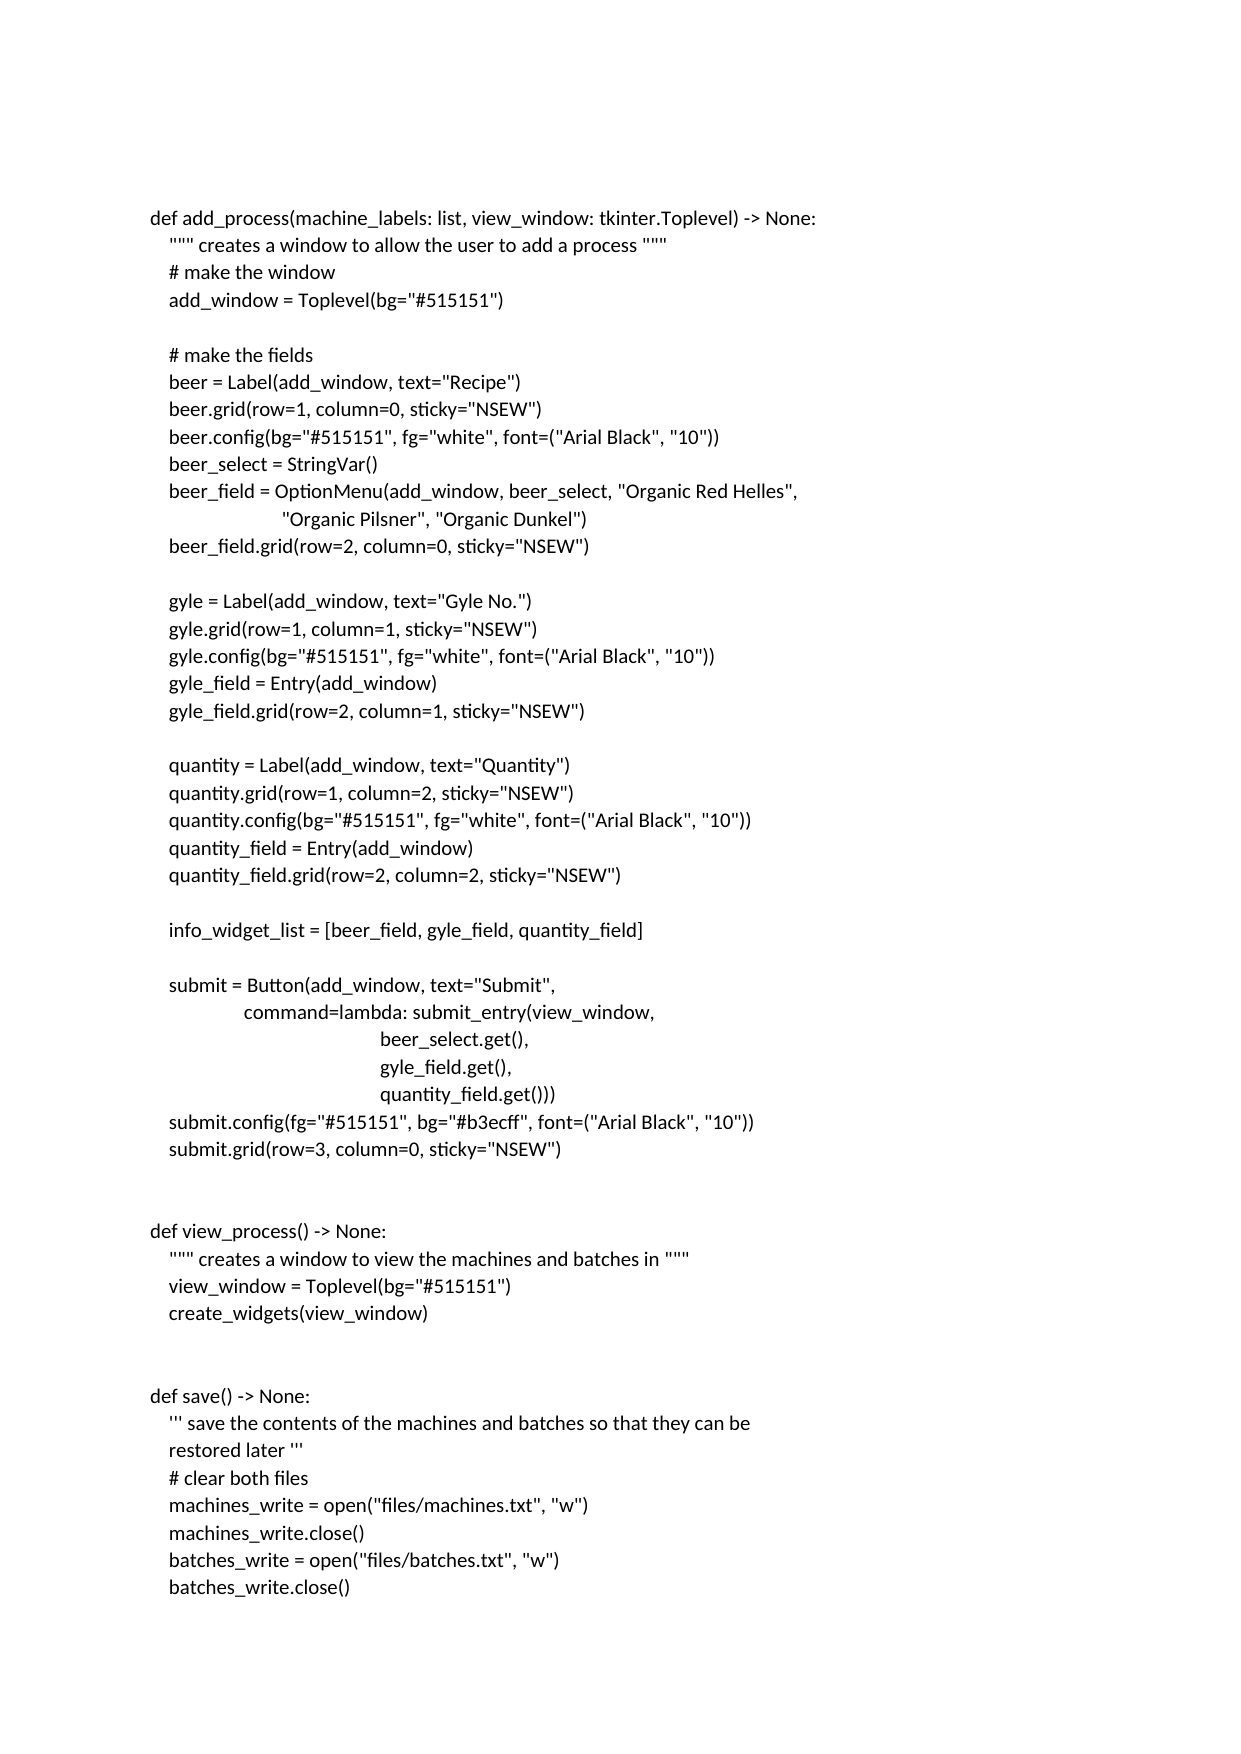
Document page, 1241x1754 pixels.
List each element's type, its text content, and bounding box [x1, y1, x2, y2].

text quantity_field.grid(row=2, column=2, sticky="NSEW") [150, 862, 1090, 888]
text def save() -> None: [150, 1383, 1090, 1408]
text view_window = Toplevel(bg="#515151") [150, 1273, 1090, 1299]
text quantity_field.get())) [150, 1081, 1090, 1107]
text command=lambda: submit_entry(view_window, [150, 999, 1090, 1025]
text beer = Label(add_window, text="Recipe") [150, 369, 1090, 394]
text quantity_field = Entry(add_window) [150, 835, 1090, 860]
text batches_write.close() [150, 1574, 1090, 1600]
text def view_process() -> None: [150, 1218, 1090, 1244]
text gyle = Label(add_window, text="Gyle No.") [150, 588, 1090, 614]
text quantity.config(bg="#515151", fg="white", font=("Arial Black", "10")) [150, 807, 1090, 833]
text quantity = Label(add_window, text="Quantity") [150, 753, 1090, 778]
text gyle_field.get(), [150, 1054, 1090, 1079]
text # make the fields [150, 342, 1090, 367]
text beer_field.grid(row=2, column=0, sticky="NSEW") [150, 533, 1090, 559]
text "Organic Pilsner", "Organic Dunkel") [150, 506, 1090, 532]
text beer_field = OptionMenu(add_window, beer_select, "Organic Red Helles", [150, 479, 1090, 504]
text beer_select.get(), [150, 1027, 1090, 1052]
text gyle.grid(row=1, column=1, sticky="NSEW") [150, 616, 1090, 641]
text gyle.config(bg="#515151", fg="white", font=("Arial Black", "10")) [150, 643, 1090, 668]
text """ creates a window to allow the user to add a process """ [150, 232, 1090, 258]
text batches_write = open("files/batches.txt", "w") [150, 1547, 1090, 1573]
text create_widgets(view_window) [150, 1301, 1090, 1326]
text quantity.grid(row=1, column=2, sticky="NSEW") [150, 780, 1090, 806]
text ''' save the contents of the machines and batches so that they can be [150, 1410, 1090, 1436]
text beer.config(bg="#515151", fg="white", font=("Arial Black", "10")) [150, 424, 1090, 449]
text submit.config(fg="#515151", bg="#b3ecff", font=("Arial Black", "10")) [150, 1109, 1090, 1134]
text beer_select = StringVar() [150, 451, 1090, 477]
text submit = Button(add_window, text="Submit", [150, 972, 1090, 997]
text gyle_field.grid(row=2, column=1, sticky="NSEW") [150, 698, 1090, 723]
text restored later ''' [150, 1438, 1090, 1463]
text # make the window [150, 259, 1090, 285]
text submit.grid(row=3, column=0, sticky="NSEW") [150, 1136, 1090, 1162]
text info_widget_list = [beer_field, gyle_field, quantity_field] [150, 917, 1090, 942]
text """ creates a window to view the machines and batches in """ [150, 1246, 1090, 1271]
text def add_process(machine_labels: list, view_window: tkinter.Toplevel) -> None: [150, 205, 1090, 230]
text machines_write.close() [150, 1520, 1090, 1545]
text beer.grid(row=1, column=0, sticky="NSEW") [150, 397, 1090, 422]
text # clear both files [150, 1465, 1090, 1490]
text machines_write = open("files/machines.txt", "w") [150, 1492, 1090, 1518]
text gyle_field = Entry(add_window) [150, 671, 1090, 696]
text add_window = Toplevel(bg="#515151") [150, 287, 1090, 312]
